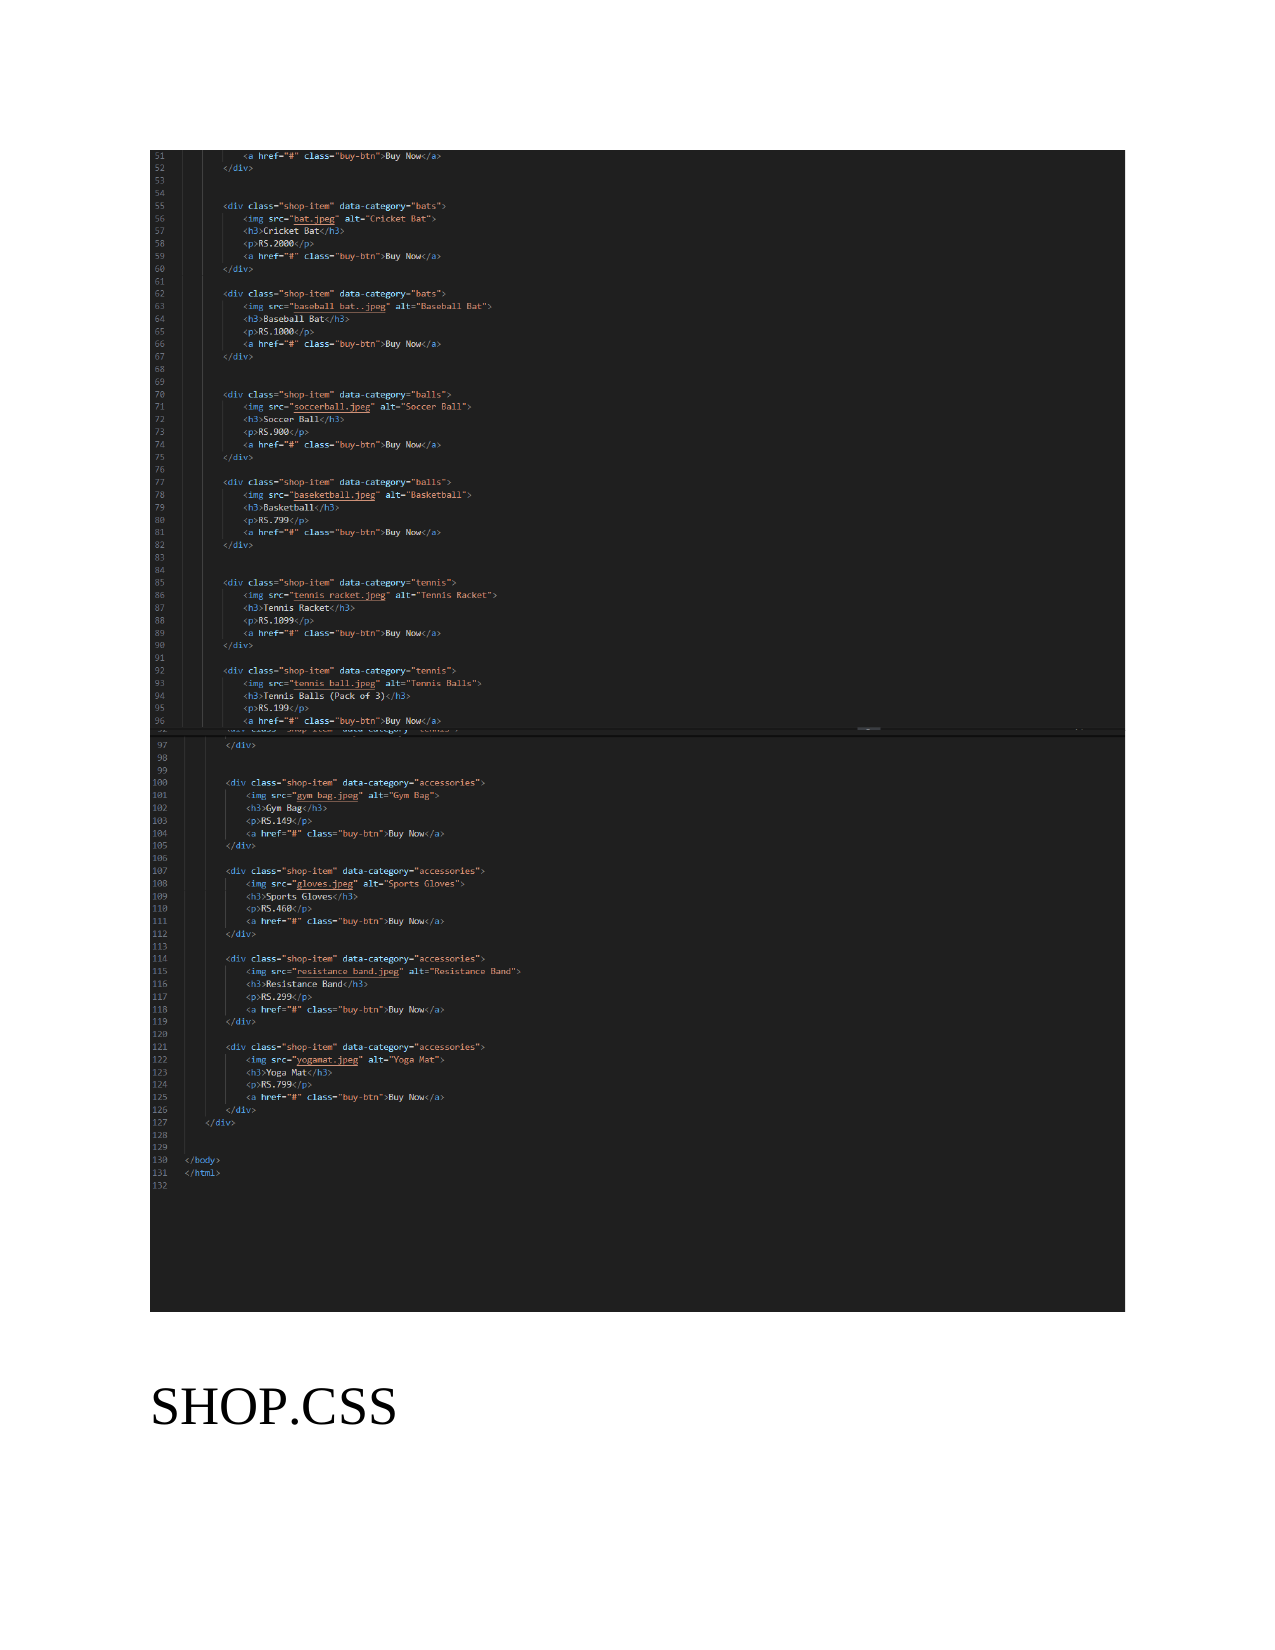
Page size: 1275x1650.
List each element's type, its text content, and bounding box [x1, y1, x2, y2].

picture [150, 150, 1125, 1312]
text SHOP.CSS [150, 1374, 1125, 1437]
